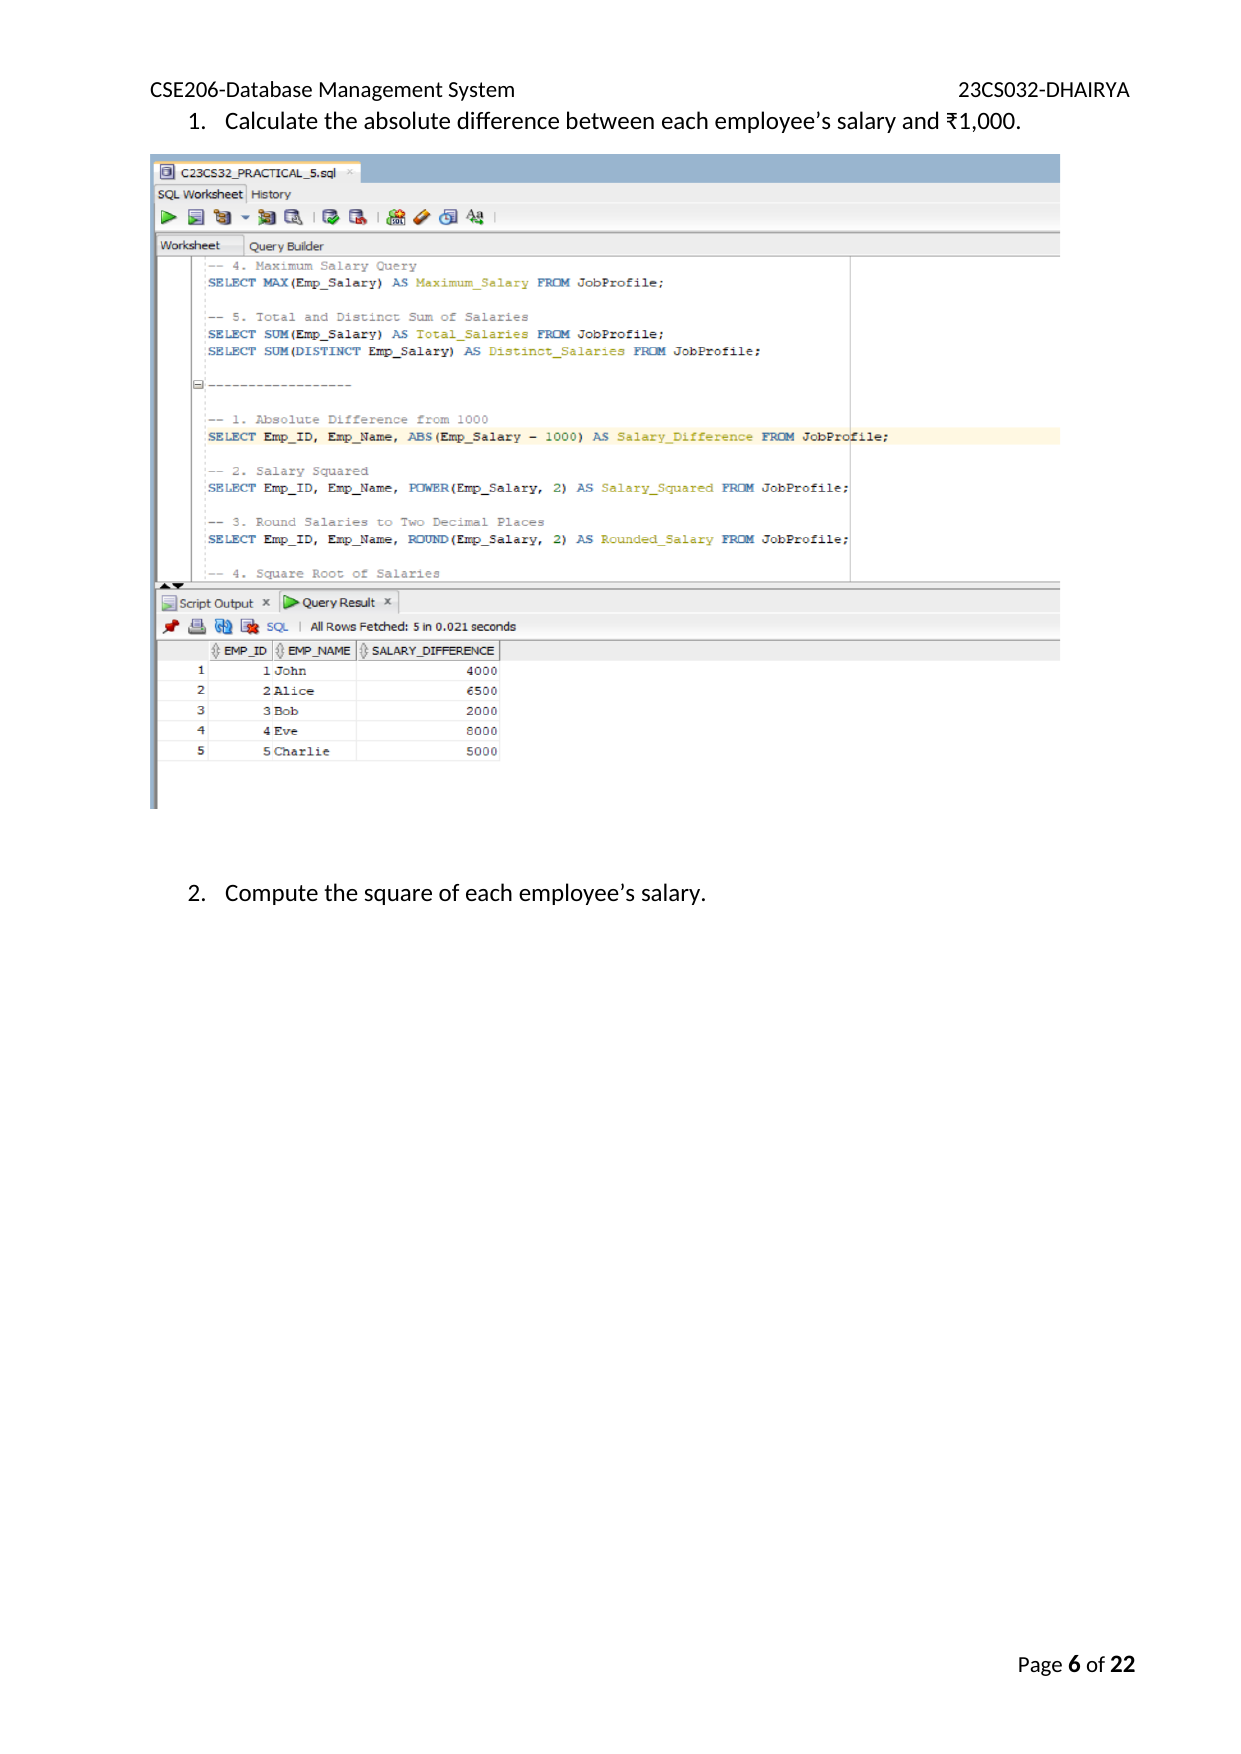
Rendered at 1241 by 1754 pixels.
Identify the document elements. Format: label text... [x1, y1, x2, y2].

list Compute the square of each employee’s salary. [187, 877, 1135, 907]
list Calculate the absolute difference between each employee’s salary and ₹1,000. [187, 105, 1135, 136]
picture [150, 154, 1060, 809]
